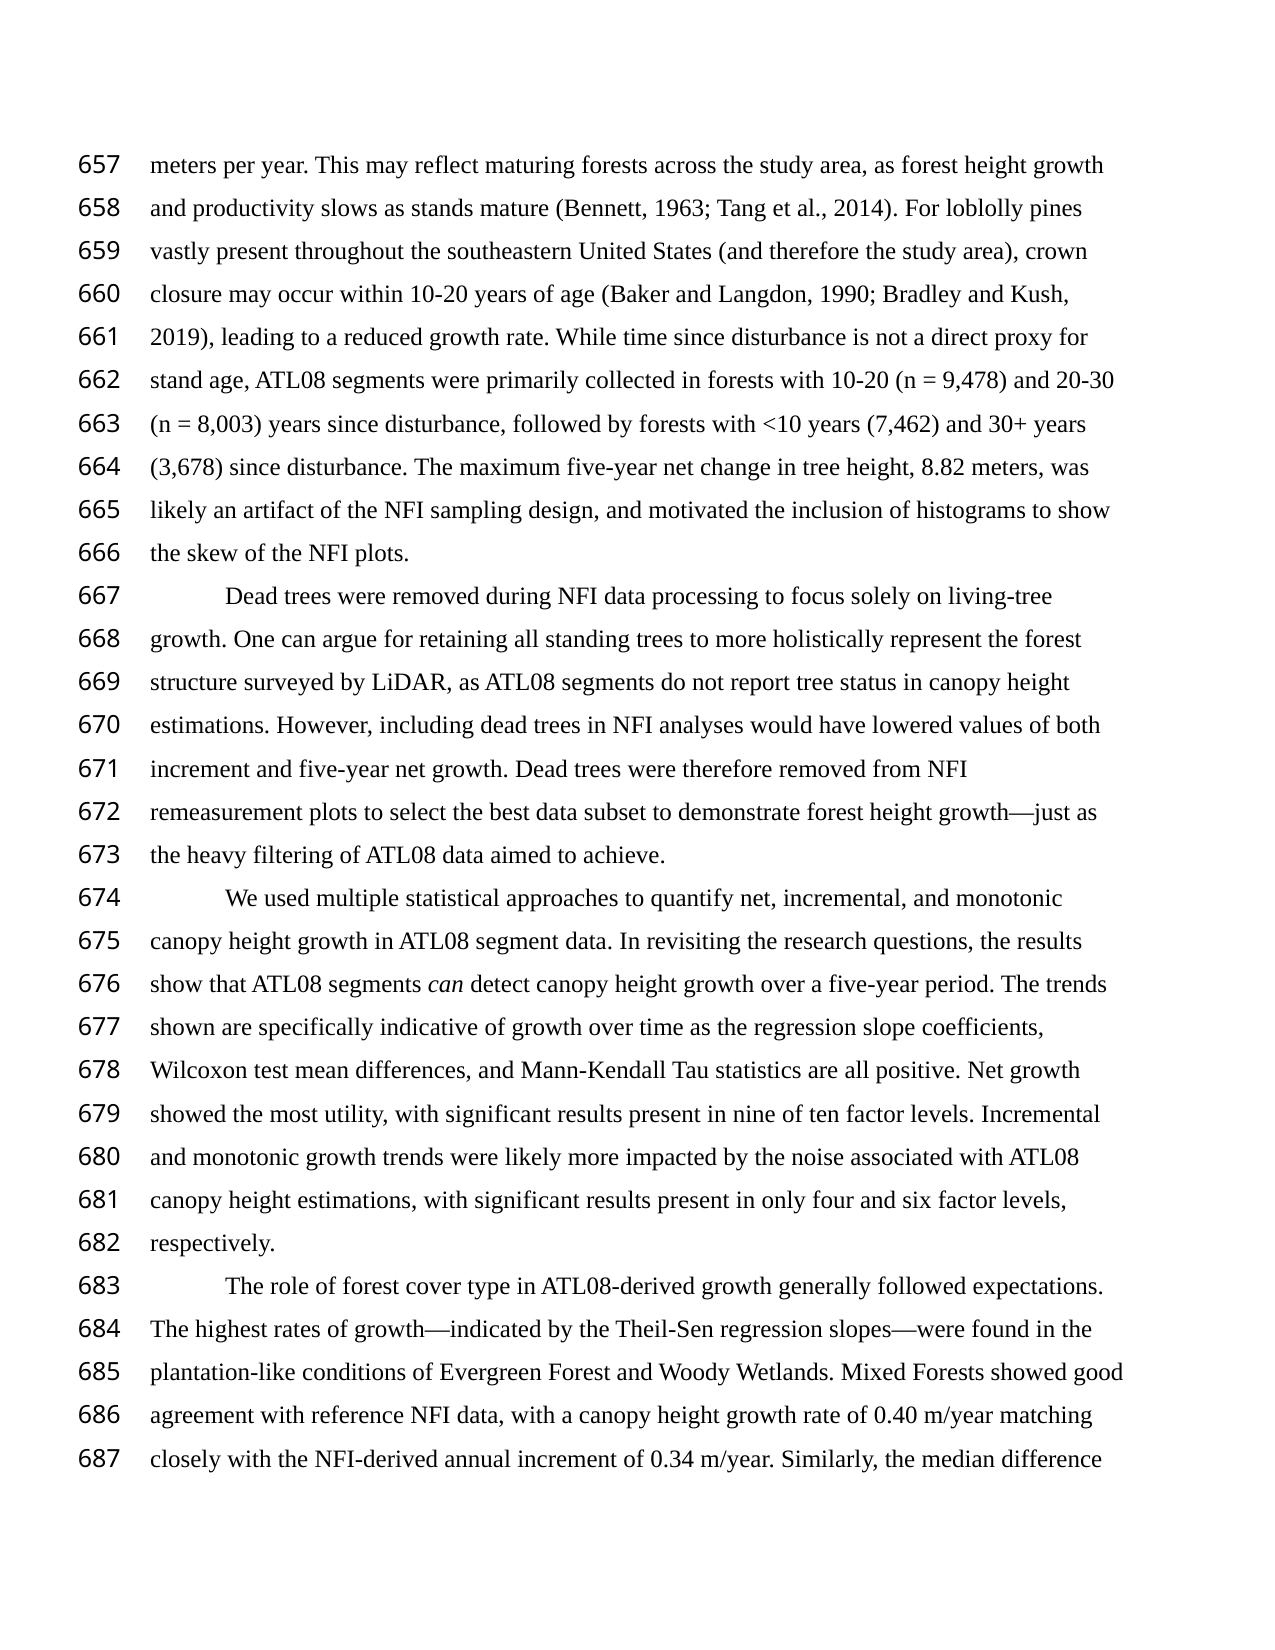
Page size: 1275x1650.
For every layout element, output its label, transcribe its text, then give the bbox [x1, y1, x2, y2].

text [150, 150, 1125, 567]
text Dead trees were removed during NFI data processing to focus solely on living-tree growth. One can argue for retaining all standing trees to more holistically represent the forest structure surveyed by LiDAR, as ATL08 segments do not report tree status in canopy height estimations. However, including dead trees in NFI analyses would have lowered values of both increment and five-year net growth. Dead trees were therefore removed from NFI remeasurement plots to select the best data subset to demonstrate forest height growth—just as the heavy filtering of ATL08 data aimed to achieve. [150, 581, 1125, 869]
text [150, 1271, 1125, 1472]
text We used multiple statistical approaches to quantify net, incremental, and monotonic canopy height growth in ATL08 segment data. In revisiting the research questions, the results show that ATL08 segments can detect canopy height growth over a five-year period. The trends shown are specifically indicative of growth over time as the regression slope coefficients, Wilcoxon test mean differences, and Mann-Kendall Tau statistics are all positive. Net growth showed the most utility, with significant results present in nine of ten factor levels. Incremental and monotonic growth trends were likely more impacted by the noise associated with ATL08 canopy height estimations, with significant results present in only four and six factor levels, respectively. [150, 883, 1125, 1257]
